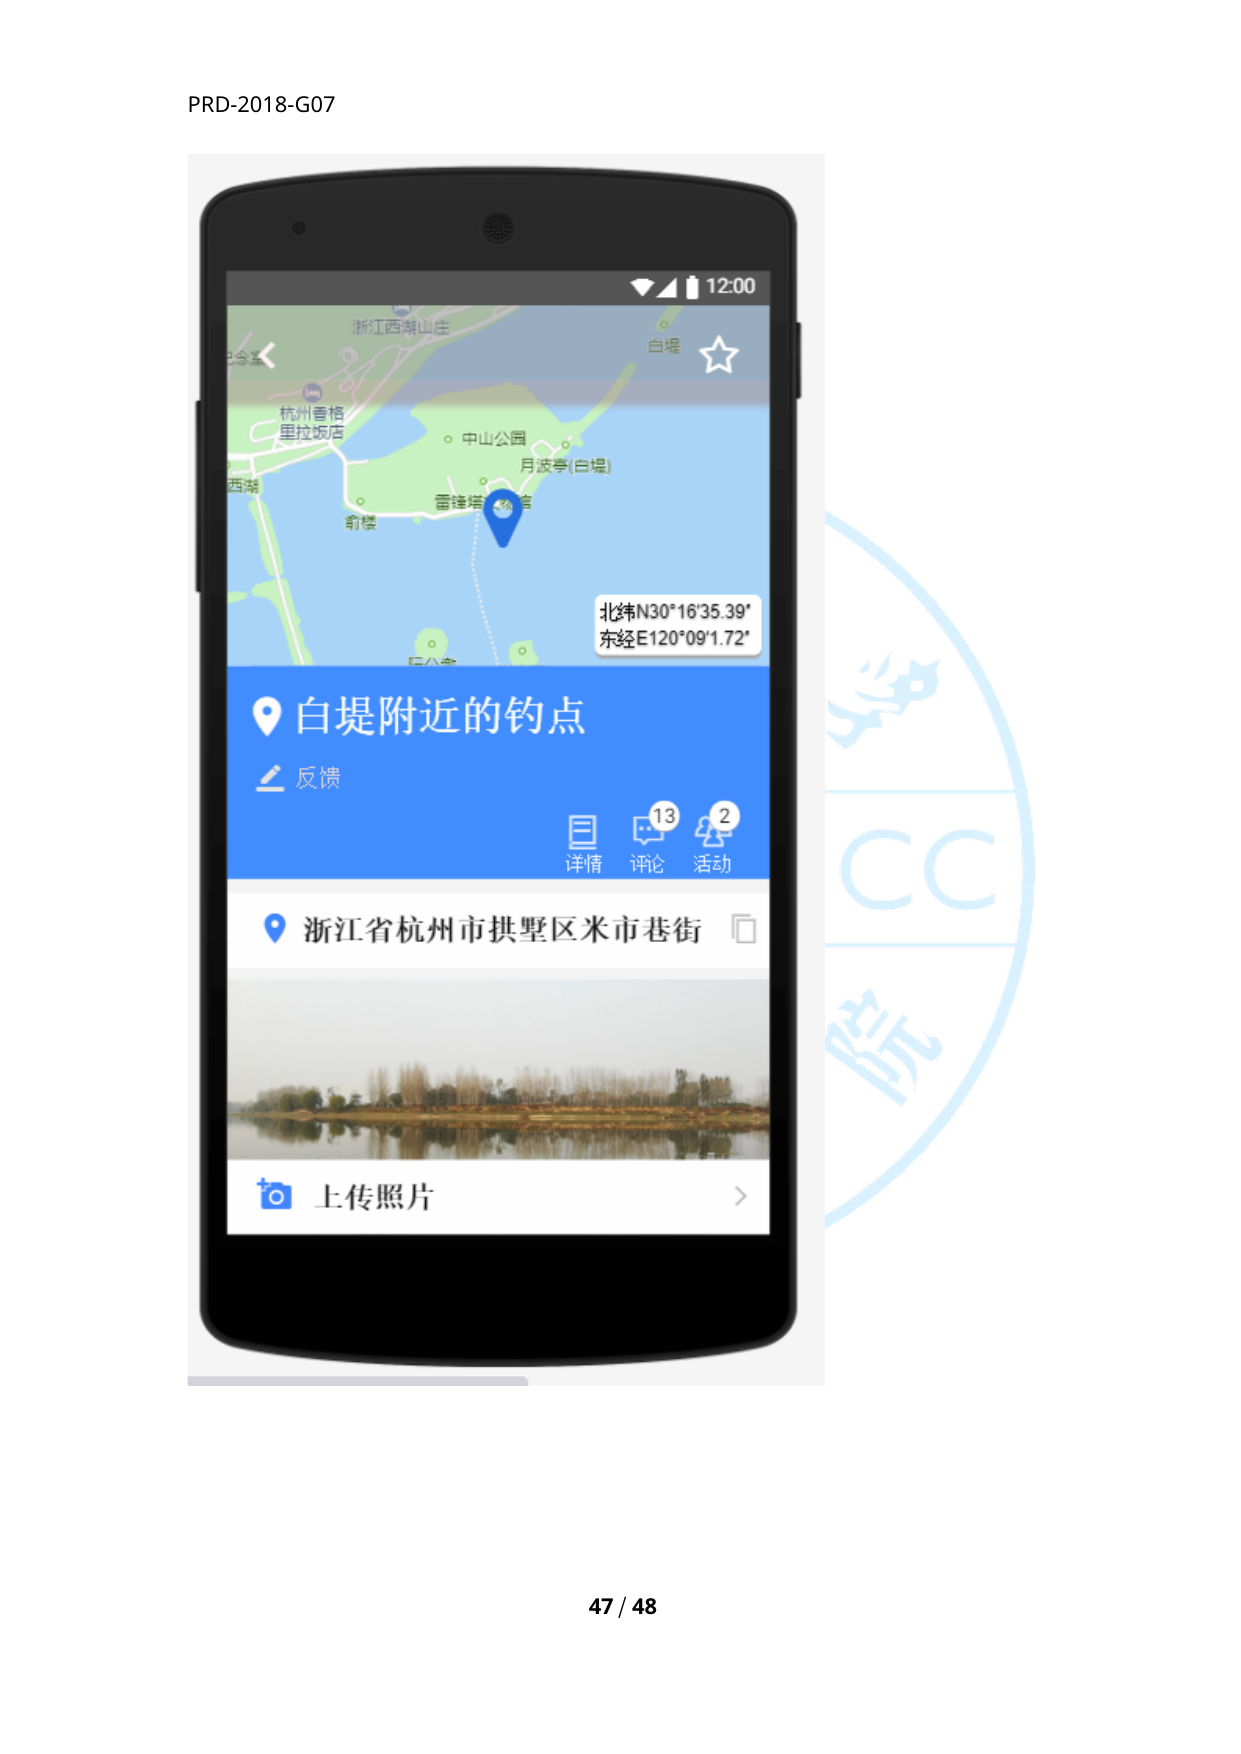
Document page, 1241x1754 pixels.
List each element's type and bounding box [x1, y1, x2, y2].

picture [187, 154, 826, 1386]
